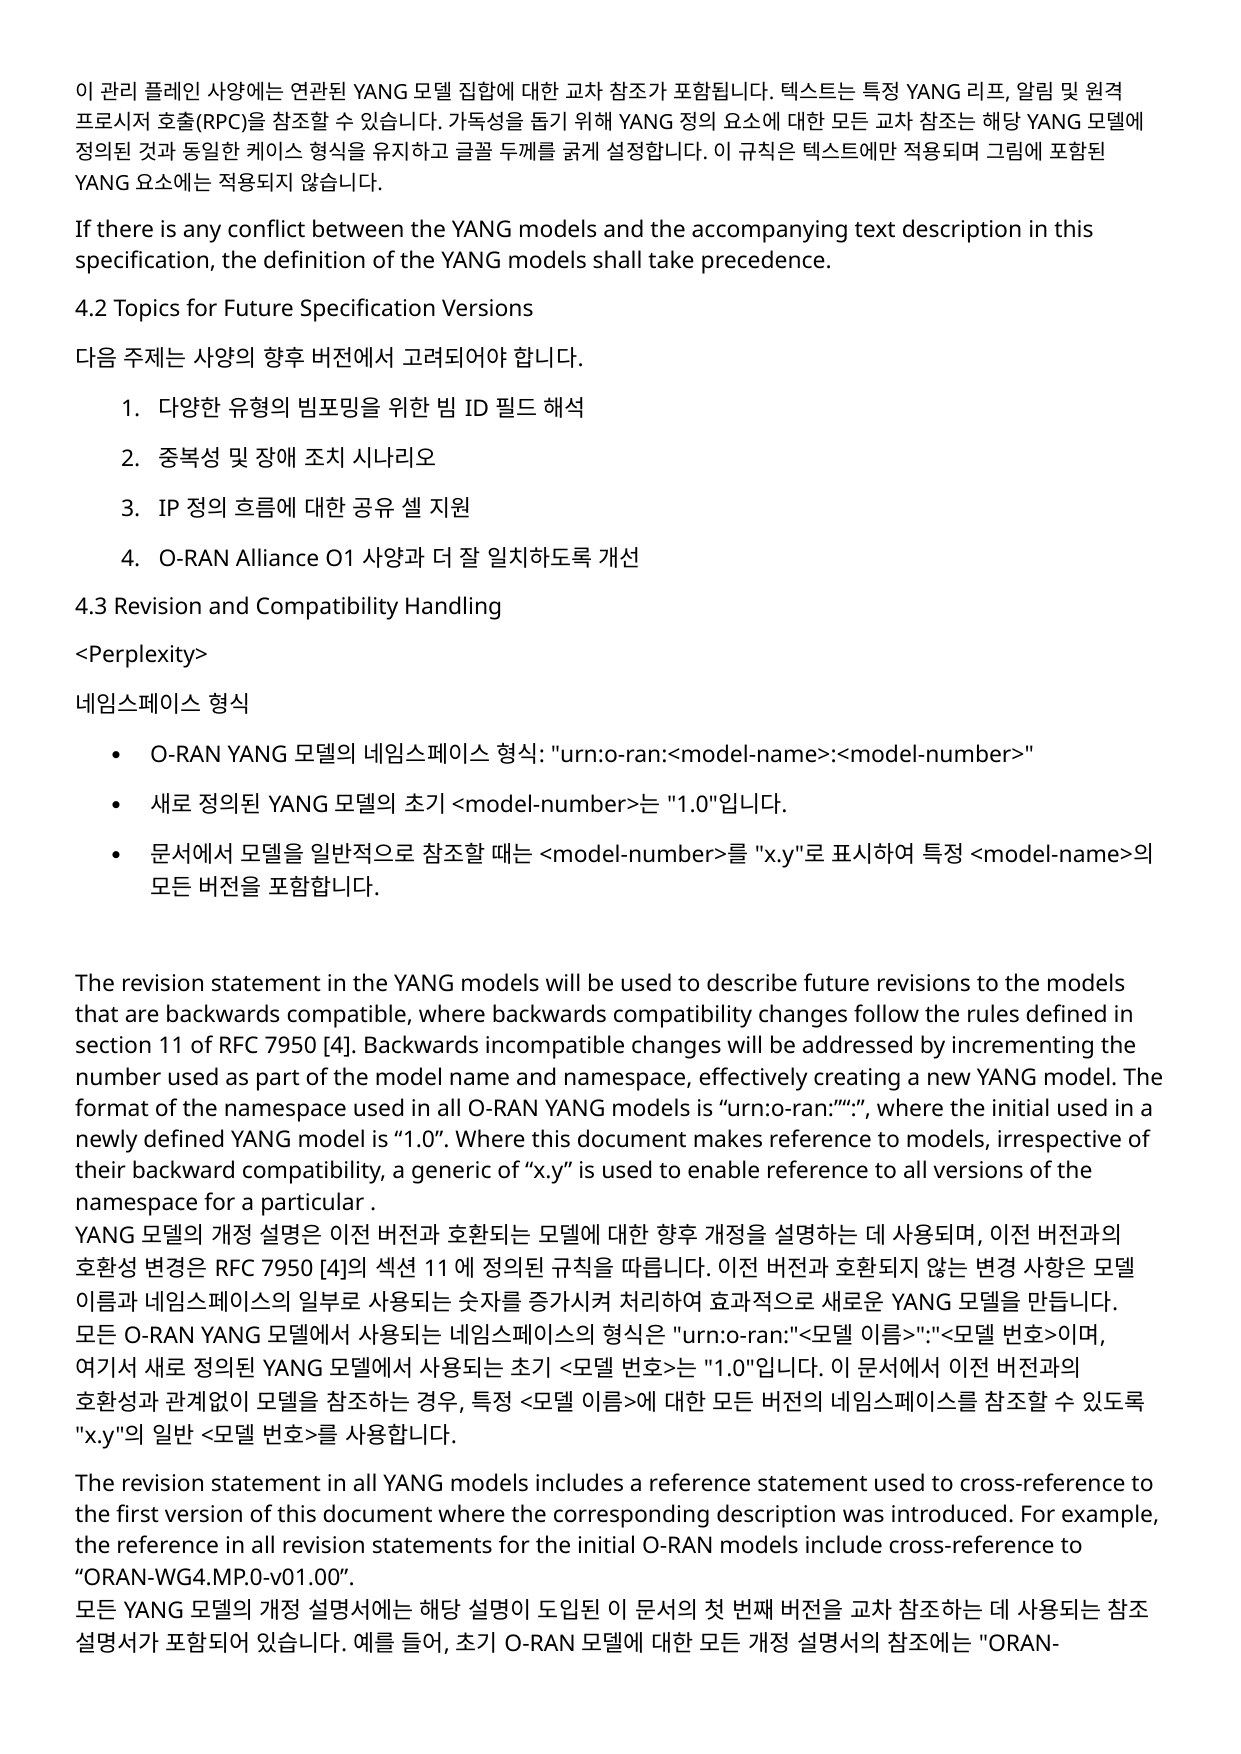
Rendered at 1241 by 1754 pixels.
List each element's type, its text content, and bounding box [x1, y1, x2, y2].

subtitle 4.2 Topics for Future Specification Versions [75, 292, 1165, 323]
text 다음 주제는 사양의 향후 버전에서 고려되어야 합니다. [75, 340, 1165, 373]
text If there is any conflict between the YANG models and the accompanying text description in this specification, the definition of the YANG models shall take precedence. [75, 213, 1165, 275]
text <Perplexity> [75, 638, 1165, 669]
list O-RAN YANG 모델의 네임스페이스 형식: "urn:o-ran:<model-name>:<model-number>" [112, 736, 1165, 769]
text The revision statement in the YANG models will be used to describe future revisions to the models that are backwards compatible, where backwards compatibility changes follow the rules defined in section 11 of RFC 7950 [4]. Backwards incompatible changes will be addressed by incrementing the number used as part of the model name and namespace, effectively creating a new YANG model. The format of the namespace used in all O-RAN YANG models is “urn:o-ran:”“:”, where the initial used in a newly defined YANG model is “1.0”. Where this document makes reference to models, irrespective of their backward compatibility, a generic of “x.y” is used to enable reference to all versions of the namespace for a particular . YANG 모델의 개정 설명은 이전 버전과 호환되는 모델에 대한 향후 개정을 설명하는 데 사용되며, 이전 버전과의 호환성 변경은 RFC 7950 [4]의 섹션 11에 정의된 규칙을 따릅니다. 이전 버전과 호환되지 않는 변경 사항은 모델 이름과 네임스페이스의 일부로 사용되는 숫자를 증가시켜 처리하여 효과적으로 새로운 YANG 모델을 만듭니다. 모든 O-RAN YANG 모델에서 사용되는 네임스페이스의 형식은 "urn:o-ran:"<모델 이름>":"<모델 번호>이며, 여기서 새로 정의된 YANG 모델에서 사용되는 초기 <모델 번호>는 "1.0"입니다. 이 문서에서 이전 버전과의 호환성과 관계없이 모델을 참조하는 경우, 특정 <모델 이름>에 대한 모든 버전의 네임스페이스를 참조할 수 있도록 "x.y"의 일반 <모델 번호>를 사용합니다. [75, 967, 1165, 1450]
list O-RAN Alliance O1 사양과 더 잘 일치하도록 개선 [121, 540, 1165, 573]
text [75, 1467, 1165, 1659]
list 중복성 및 장애 조치 시나리오 [121, 440, 1165, 473]
subtitle 4.3 Revision and Compatibility Handling [75, 590, 1165, 621]
list IP 정의 흐름에 대한 공유 셀 지원 [121, 490, 1165, 523]
list 다양한 유형의 빔포밍을 위한 빔 ID 필드 해석 [121, 390, 1165, 423]
list 새로 정의된 YANG 모델의 초기 <model-number>는 "1.0"입니다. [112, 786, 1165, 819]
text 네임스페이스 형식 [75, 686, 1165, 719]
list 문서에서 모델을 일반적으로 참조할 때는 <model-number>를 "x.y"로 표시하여 특정 <model-name>의 모든 버전을 포함합니다. [112, 836, 1165, 902]
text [75, 75, 1165, 196]
